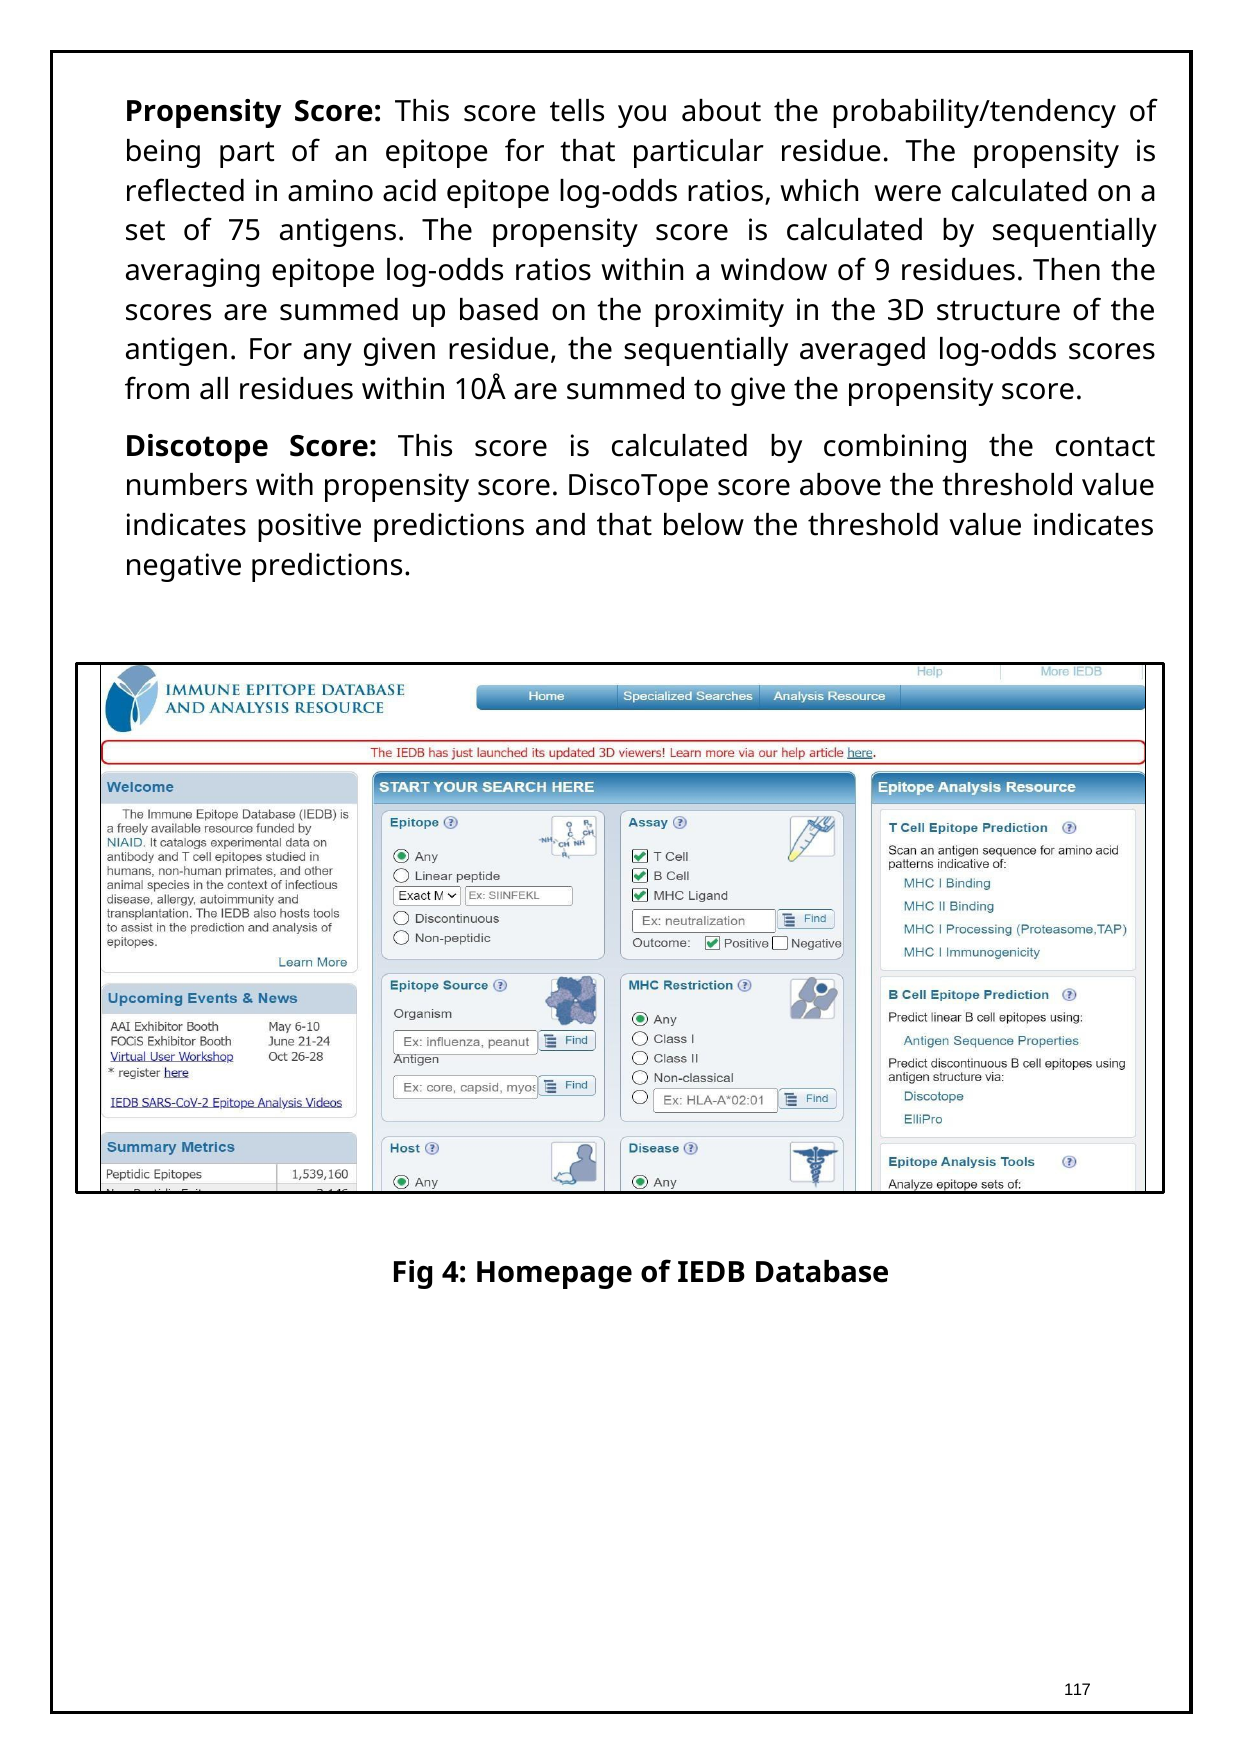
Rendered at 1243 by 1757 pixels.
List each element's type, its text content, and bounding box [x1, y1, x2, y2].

text Propensity Score: This score tells you about the probability/tendency of being part of an epitope for that particular residue. The propensity is reflected in amino acid epitope log-odds ratios, which were calculated on a set of 75 antigens. The propensity score is calculated by sequentially averaging epitope log-odds ratios within a window of 9 residues. Then the scores are summed up based on the proximity in the 3D structure of the antigen. For any given residue, the sequentially averaged log-odds scores from all residues within 10Å are summed to give the propensity score. [124, 91, 1157, 408]
picture [101, 665, 1145, 1191]
text Fig 4: Homepage of IEDB Database [127, 1251, 1153, 1291]
text Discotope Score: This score is calculated by combining the contact numbers with propensity score. DiscoTope score above the threshold value indicates positive predictions and that below the threshold value indicates negative predictions. [124, 425, 1156, 584]
